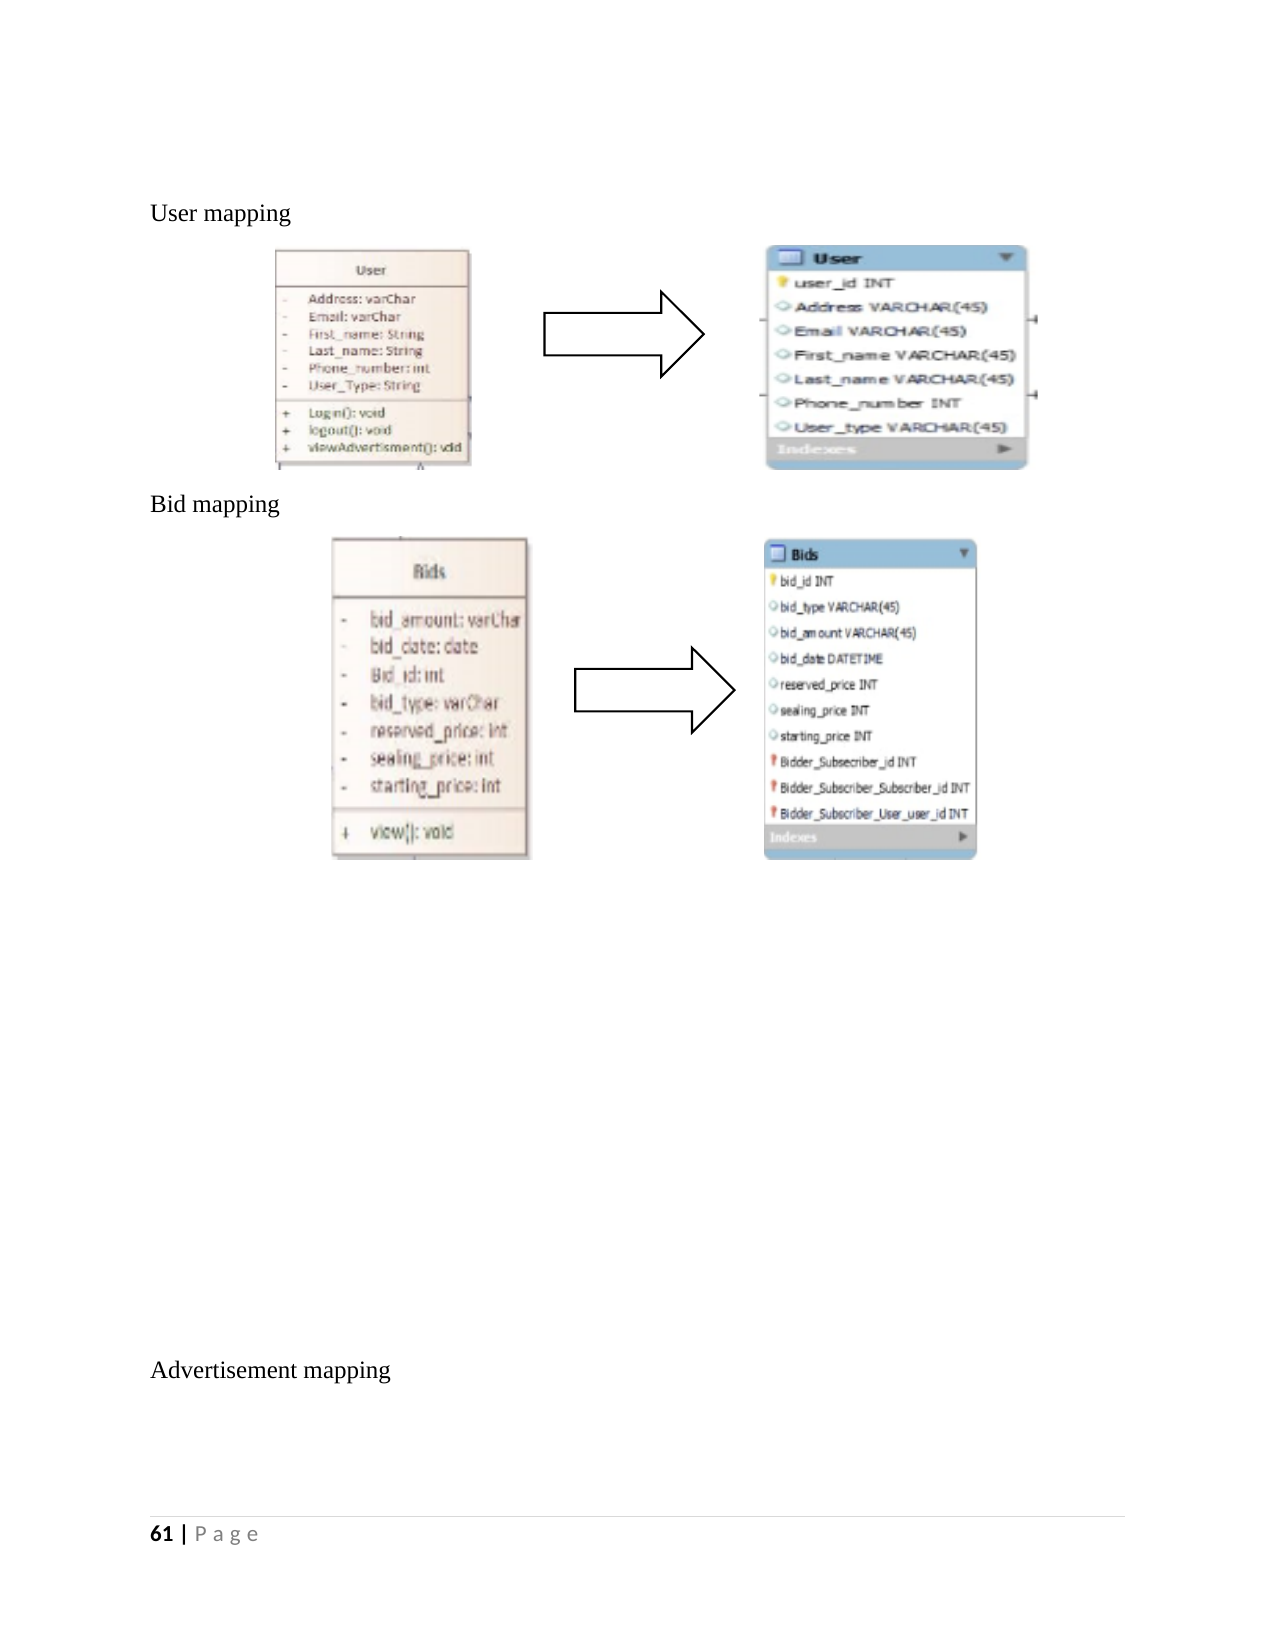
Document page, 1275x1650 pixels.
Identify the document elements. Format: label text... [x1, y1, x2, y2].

picture [759, 245, 1038, 470]
picture [275, 245, 472, 470]
picture [764, 536, 982, 860]
text Bid mapping [150, 489, 1125, 517]
text Advertisement mapping [150, 1355, 1125, 1384]
picture [331, 536, 533, 860]
text User mapping [150, 198, 1125, 226]
